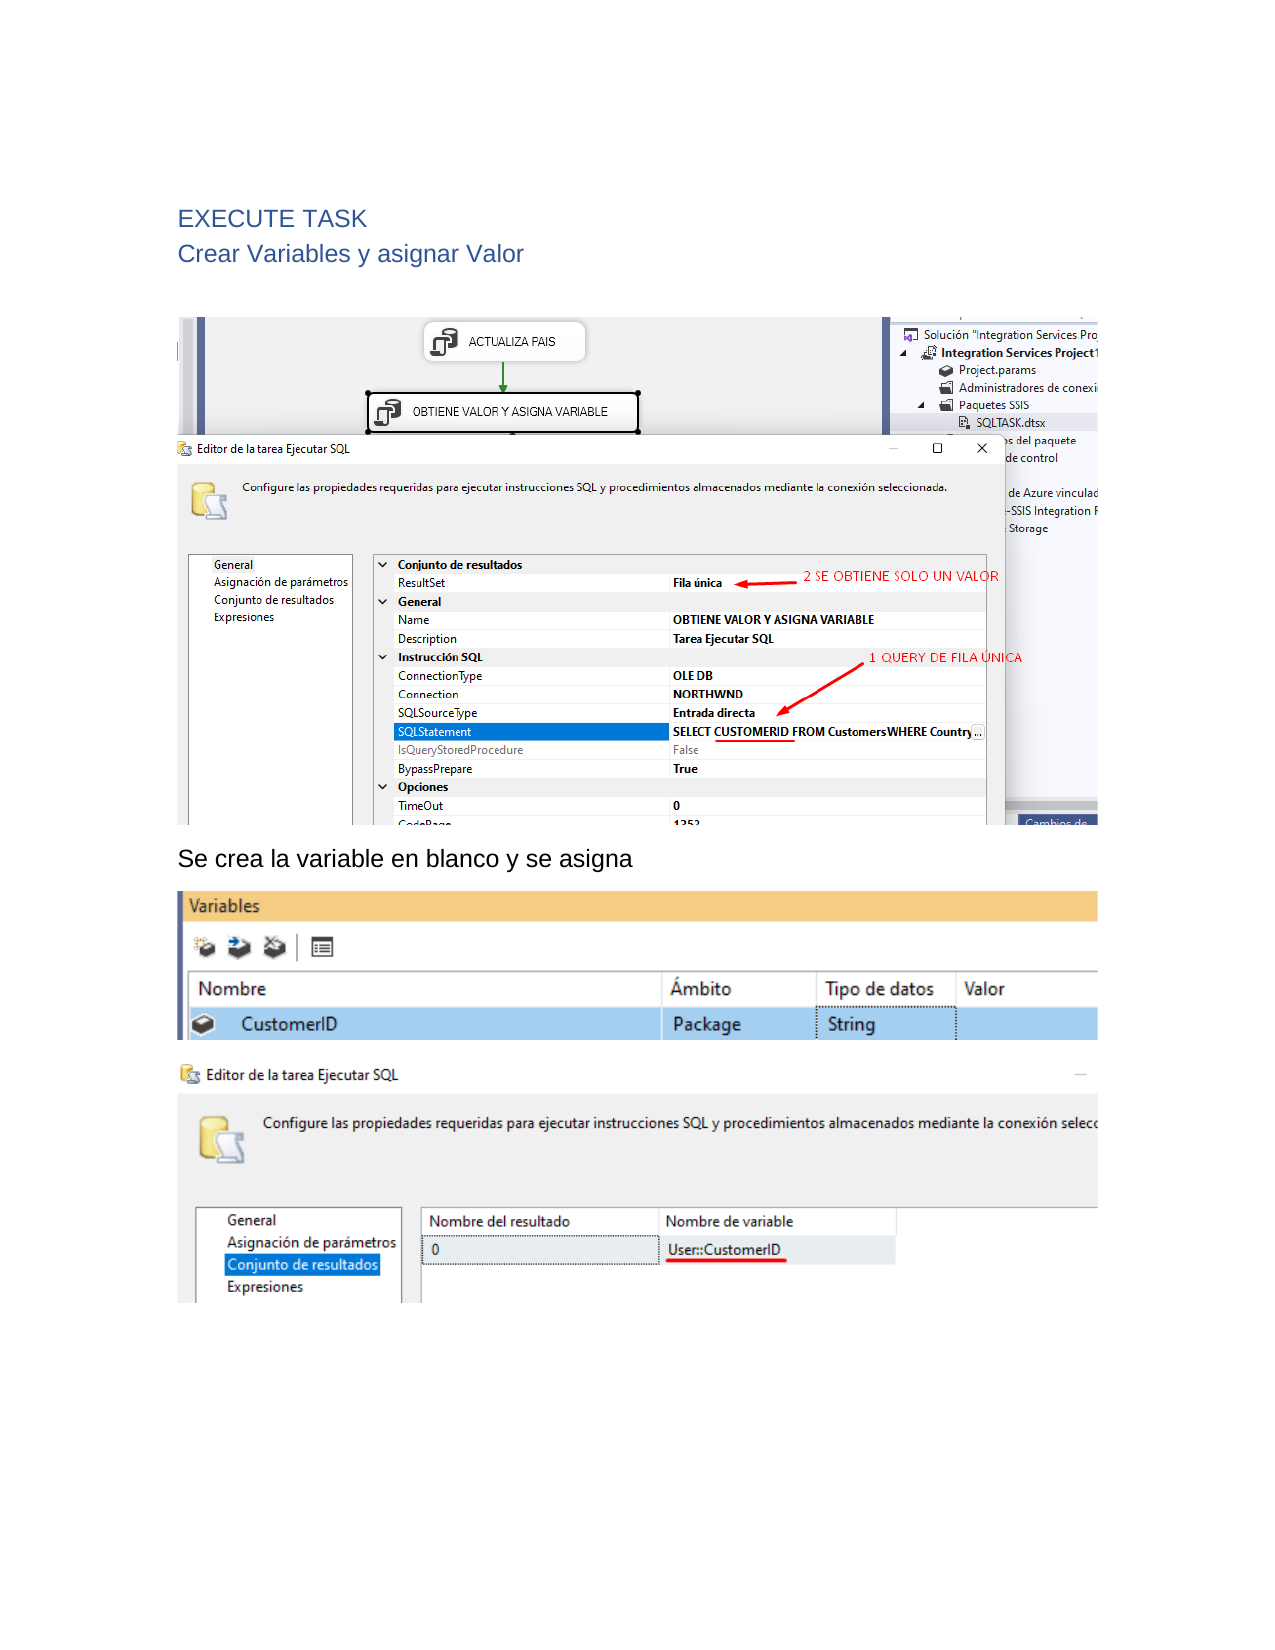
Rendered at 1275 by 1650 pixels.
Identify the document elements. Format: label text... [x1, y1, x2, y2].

subtitle Crear Variables y asignar Valor [177, 239, 1098, 268]
picture [177, 1058, 1098, 1303]
picture [177, 317, 1098, 825]
text Se crea la variable en blanco y se asigna [177, 844, 1098, 872]
picture [177, 891, 1098, 1040]
subtitle EXECUTE TASK [177, 204, 1098, 232]
